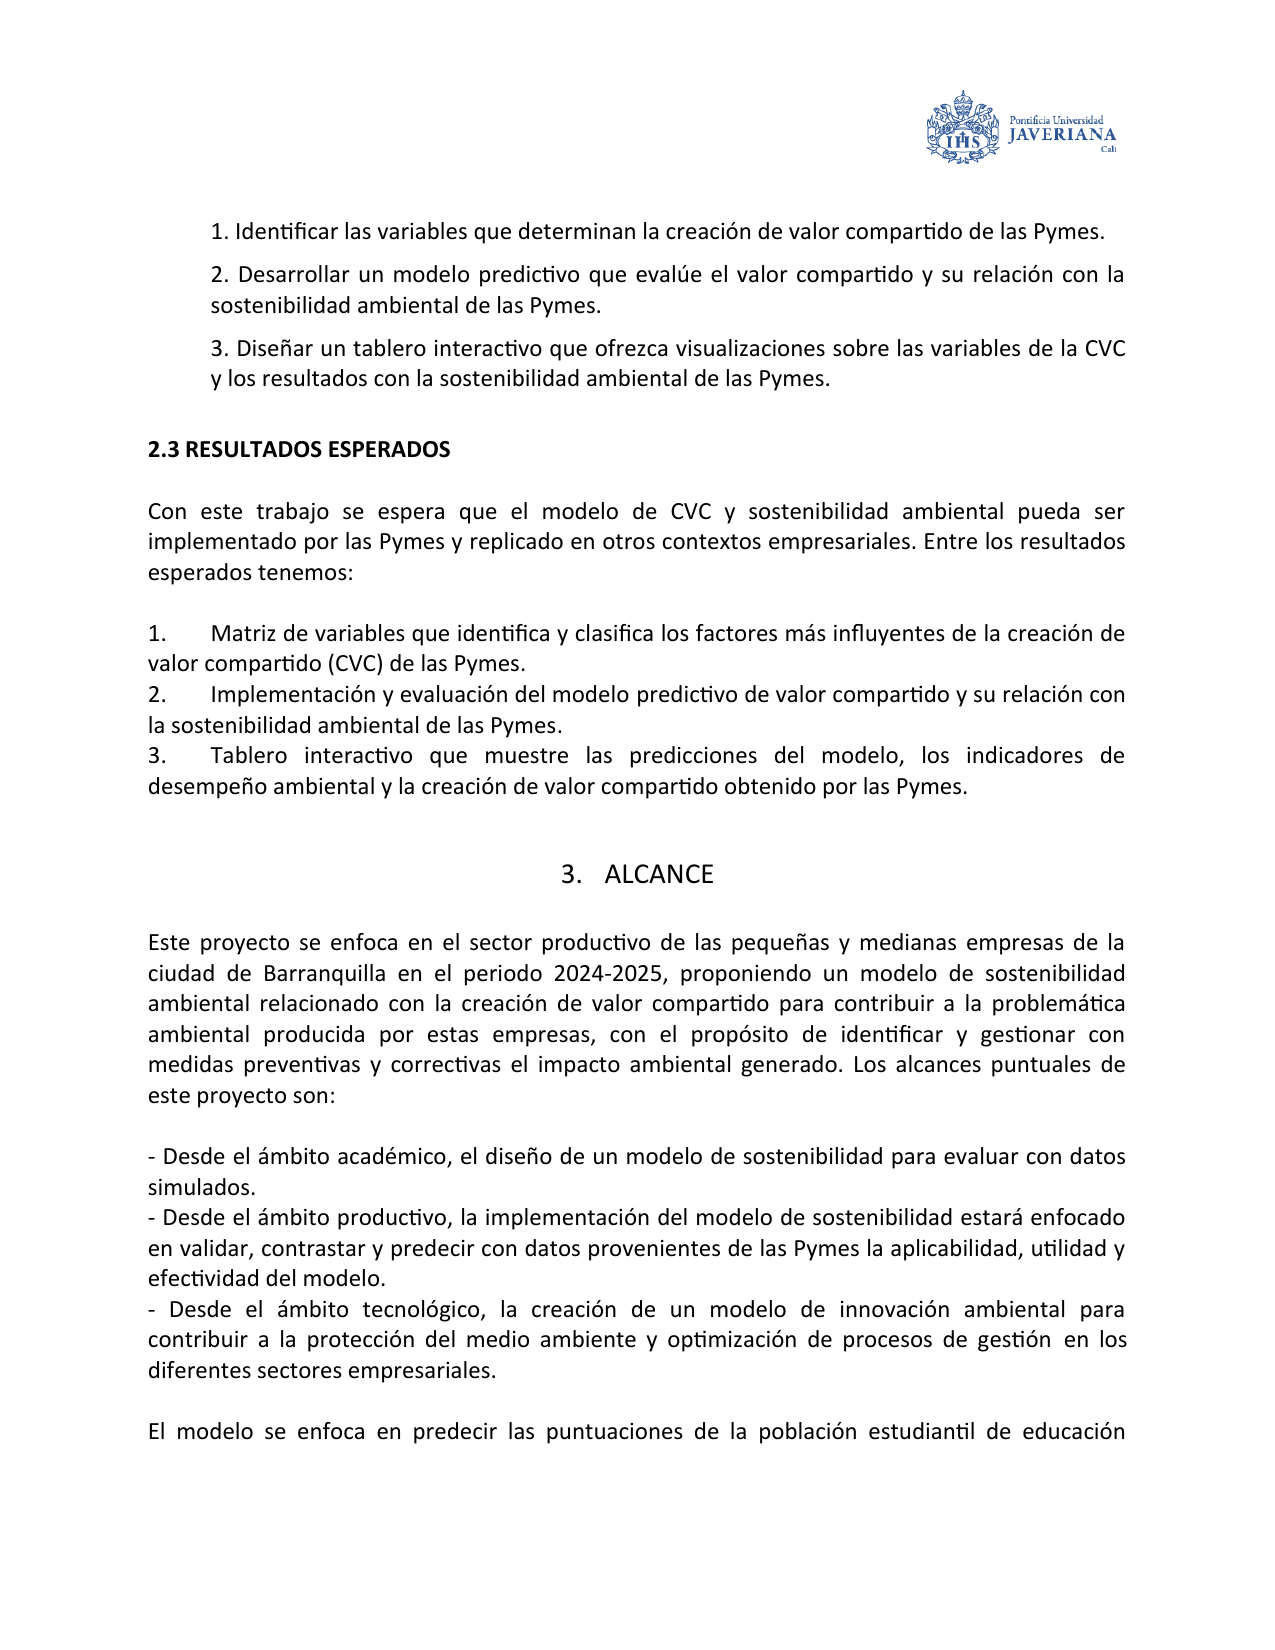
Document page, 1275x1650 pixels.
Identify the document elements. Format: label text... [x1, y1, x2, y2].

text Este proyecto se enfoca en el sector productivo de las pequeñas y medianas empresas de la ciudad de Barranquilla en el periodo 2024-2025, proponiendo un modelo de sostenibilidad ambiental relacionado con la creación de valor compartido para contribuir a la problemática ambiental producida por estas empresas, con el propósito de identificar y gestionar con medidas preventivas y correctivas el impacto ambiental generado. Los alcances puntuales de este proyecto son: [148, 926, 1127, 1109]
text 1. Identificar las variables que determinan la creación de valor compartido de las Pymes. [210, 216, 1127, 246]
text - Desde el ámbito productivo, la implementación del modelo de sostenibilidad estará enfocado en validar, contrastar y predecir con datos provenientes de las Pymes la aplicabilidad, utilidad y efectividad del modelo. [148, 1201, 1127, 1293]
text 3. Diseñar un tablero interactivo que ofrezca visualizaciones sobre las variables de la CVC y los resultados con la sostenibilidad ambiental de las Pymes. [210, 332, 1127, 393]
text 1. Matriz de variables que identifica y clasifica los factores más influyentes de la creación de valor compartido (CVC) de las Pymes. [148, 617, 1127, 678]
subtitle ALCANCE [561, 855, 1139, 891]
text - Desde el ámbito académico, el diseño de un modelo de sostenibilidad para evaluar con datos simulados. [148, 1140, 1127, 1201]
text Con este trabajo se espera que el modelo de CVC y sostenibilidad ambiental pueda ser implementado por las Pymes y replicado en otros contextos empresariales. Entre los resultados esperados tenemos: [148, 495, 1127, 586]
text 2. Desarrollar un modelo predictivo que evalúe el valor compartido y su relación con la sostenibilidad ambiental de las Pymes. [210, 258, 1127, 319]
list RESULTADOS ESPERADOS [148, 434, 1139, 464]
text - Desde el ámbito tecnológico, la creación de un modelo de innovación ambiental para contribuir a la protección del medio ambiente y optimización de procesos de gestión en los diferentes sectores empresariales. [148, 1293, 1127, 1385]
picture [917, 78, 1125, 175]
text 2. Implementación y evaluación del modelo predictivo de valor compartido y su relación con la sostenibilidad ambiental de las Pymes. [148, 678, 1127, 739]
text 3. Tablero interactivo que muestre las predicciones del modelo, los indicadores de desempeño ambiental y la creación de valor compartido obtenido por las Pymes. [148, 739, 1127, 800]
